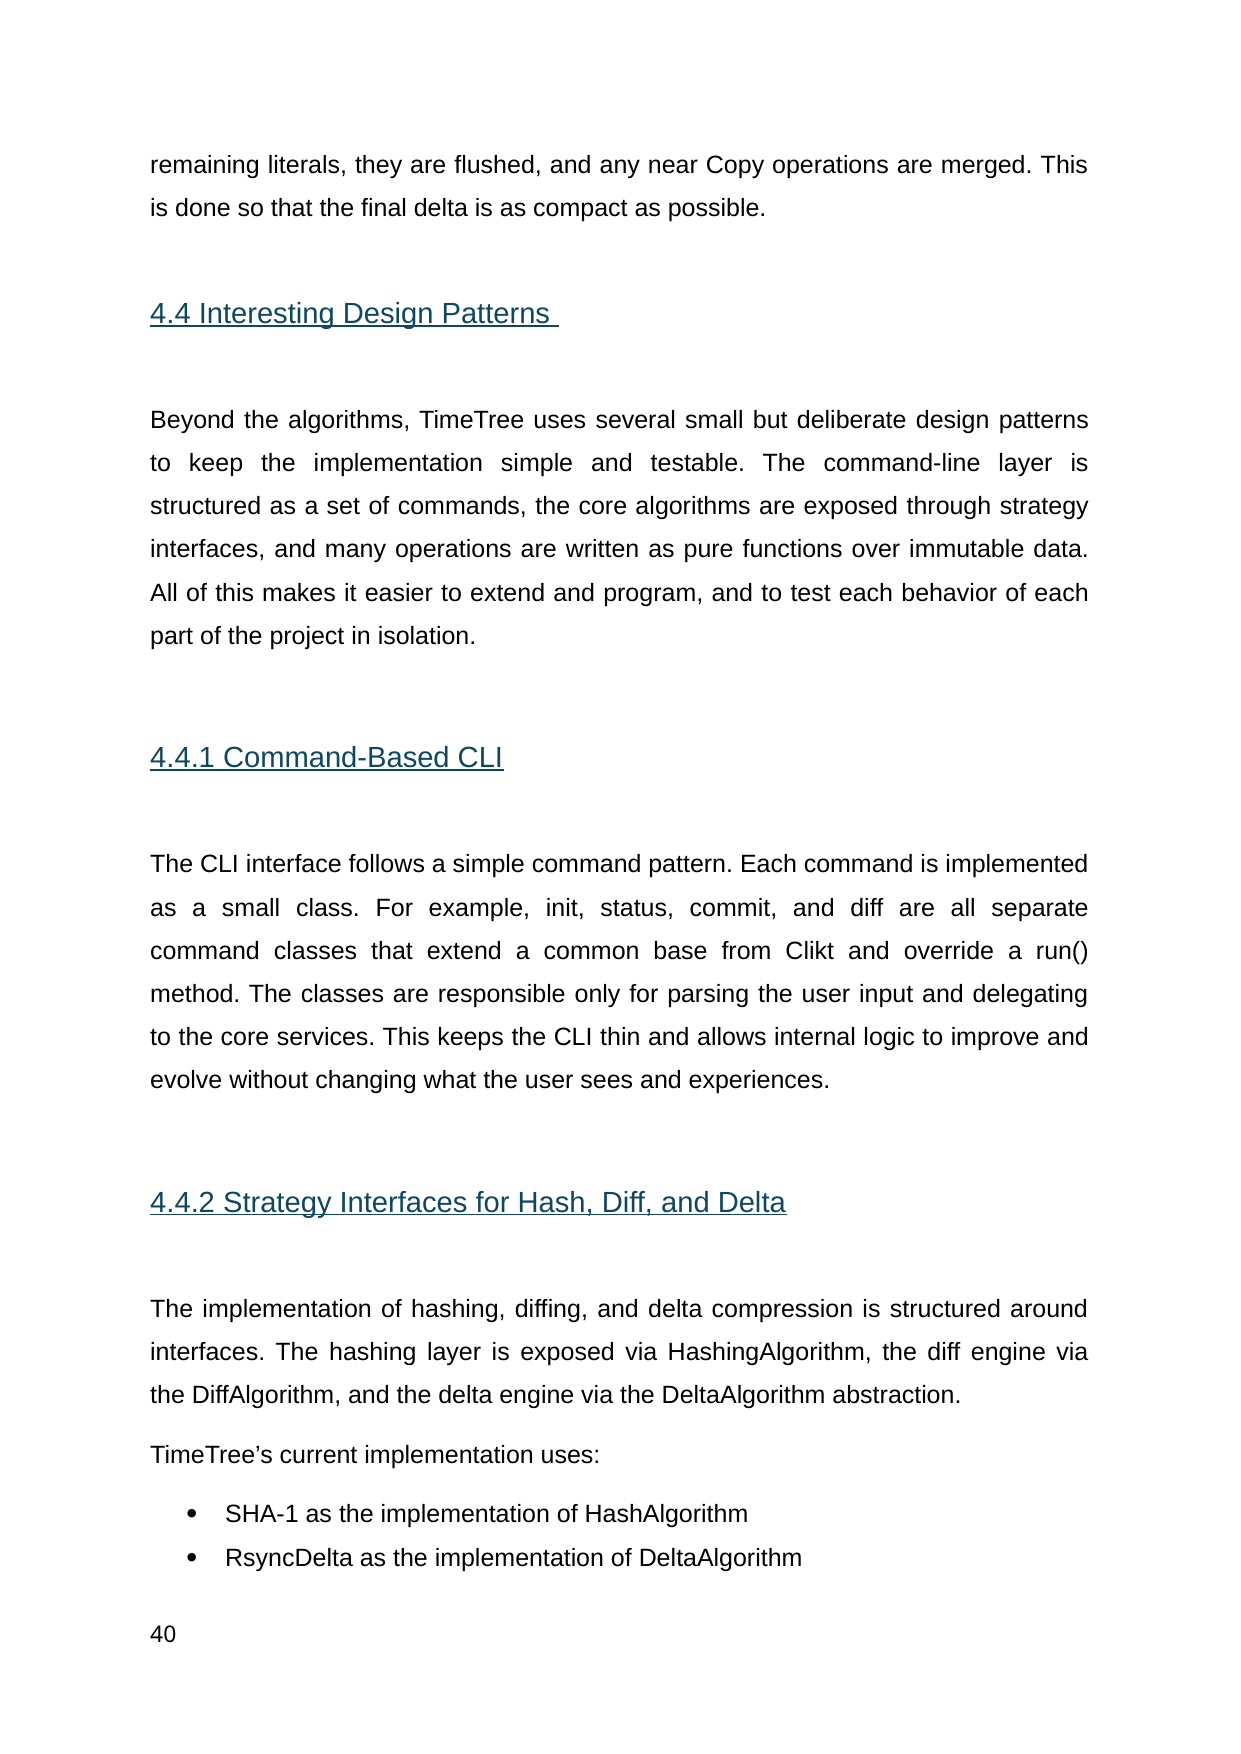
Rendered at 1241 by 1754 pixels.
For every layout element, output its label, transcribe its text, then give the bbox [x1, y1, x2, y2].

text The CLI interface follows a simple command pattern. Each command is implemented as a small class. For example, init, status, commit, and diff are all separate command classes that extend a common base from Clikt and override a run() method. The classes are responsible only for parsing the user input and delegating to the core services. This keeps the CLI thin and allows internal logic to improve and evolve without changing what the user sees and experiences. [150, 849, 1090, 1094]
subtitle 4.4 Interesting Design Patterns [150, 296, 1090, 329]
list RsyncDelta as the implementation of DeltaAlgorithm [187, 1543, 1090, 1572]
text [150, 150, 1090, 222]
subtitle 4.4.1 Command-Based CLI [150, 740, 1090, 774]
text TimeTree’s current implementation uses: [150, 1440, 1090, 1468]
list SHA-1 as the implementation of HashAlgorithm [187, 1499, 1090, 1528]
text The implementation of hashing, diffing, and delta compression is structured around interfaces. The hashing layer is exposed via HashingAlgorithm, the diff engine via the DiffAlgorithm, and the delta engine via the DeltaAlgorithm abstraction. [150, 1294, 1090, 1409]
text Beyond the algorithms, TimeTree uses several small but deliberate design patterns to keep the implementation simple and testable. The command-line layer is structured as a set of commands, the core algorithms are exposed through strategy interfaces, and many operations are written as pure functions over immutable data. All of this makes it easier to extend and program, and to test each behavior of each part of the project in isolation. [150, 405, 1090, 649]
subtitle 4.4.2 Strategy Interfaces for Hash, Diff, and Delta [150, 1184, 1090, 1218]
